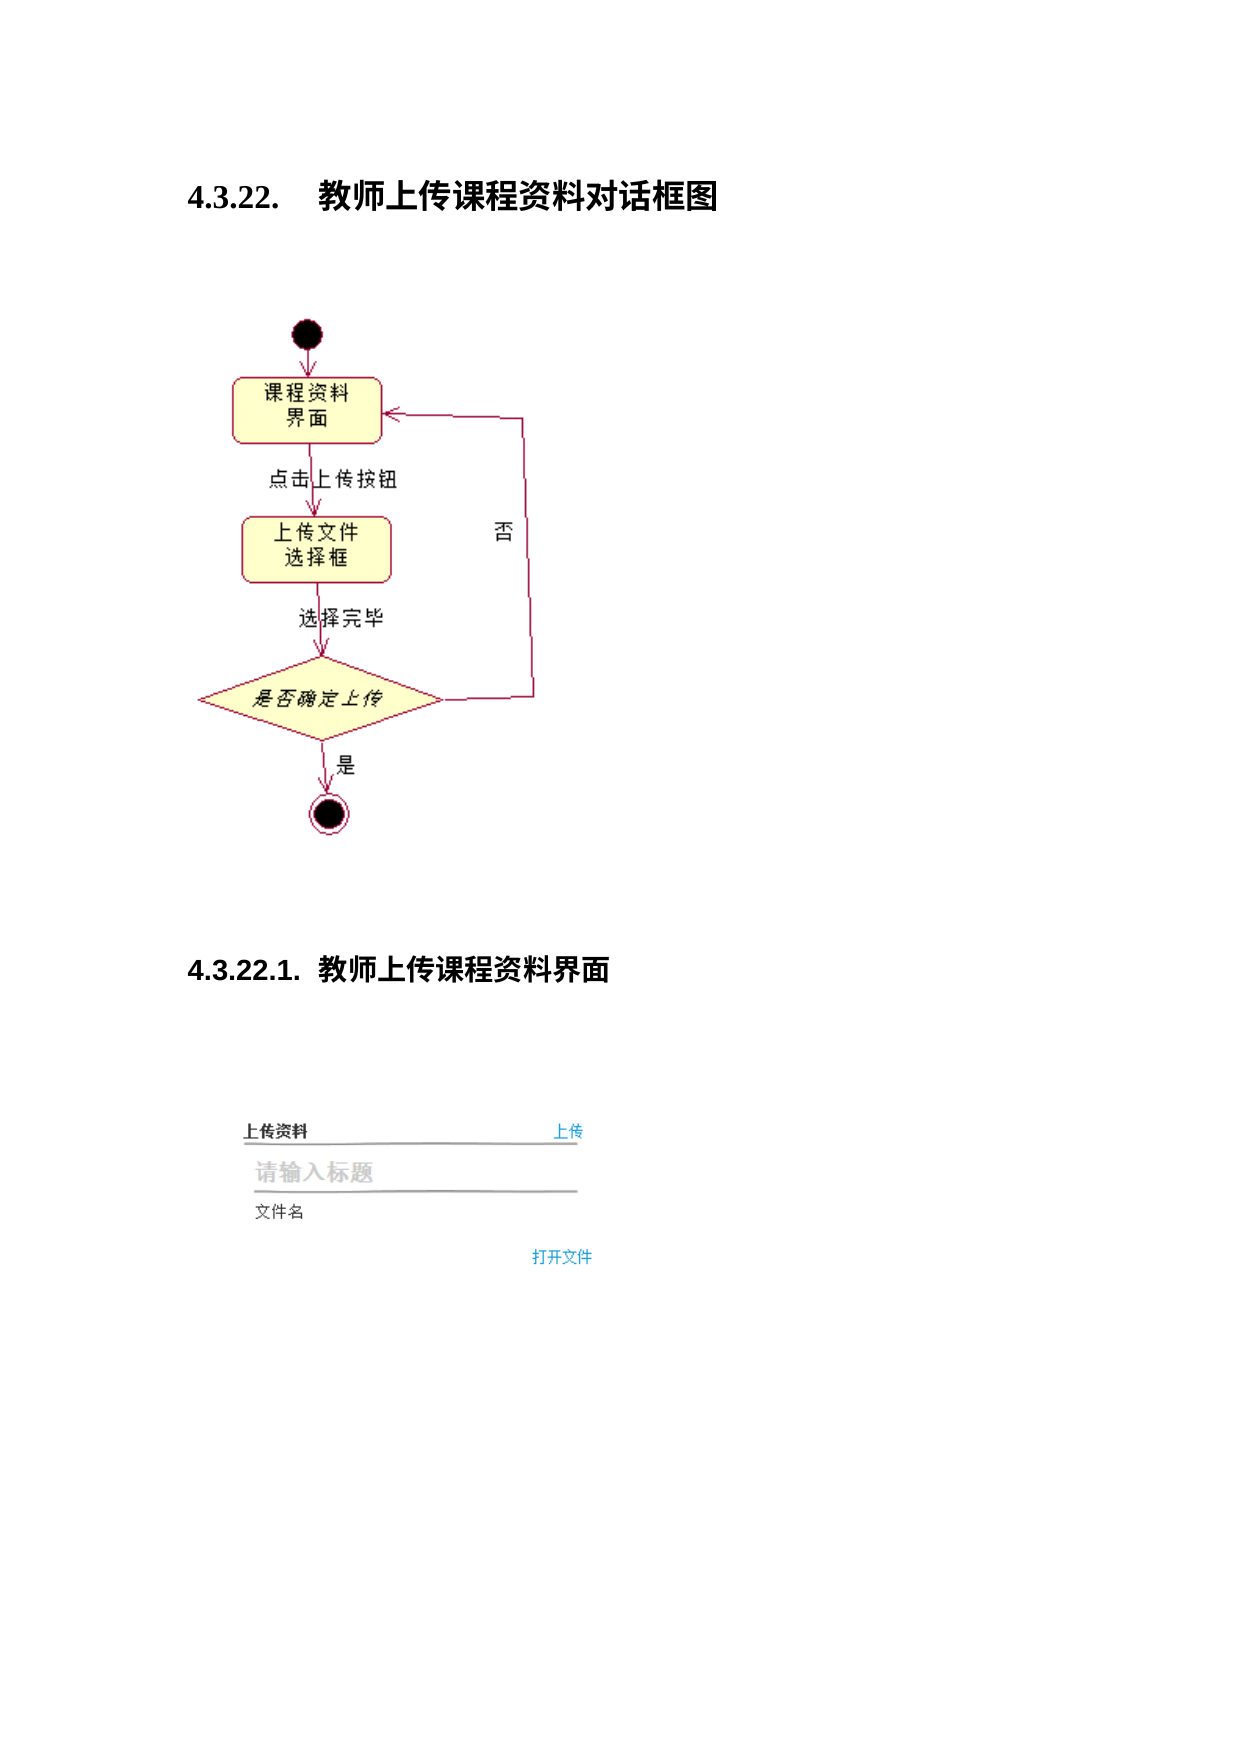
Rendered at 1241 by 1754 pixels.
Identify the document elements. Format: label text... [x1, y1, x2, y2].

subtitle 教师上传课程资料对话框图 [187, 162, 1053, 227]
subtitle 教师上传课程资料界面 [187, 935, 1053, 1000]
picture [187, 1086, 777, 1401]
picture [187, 288, 583, 898]
